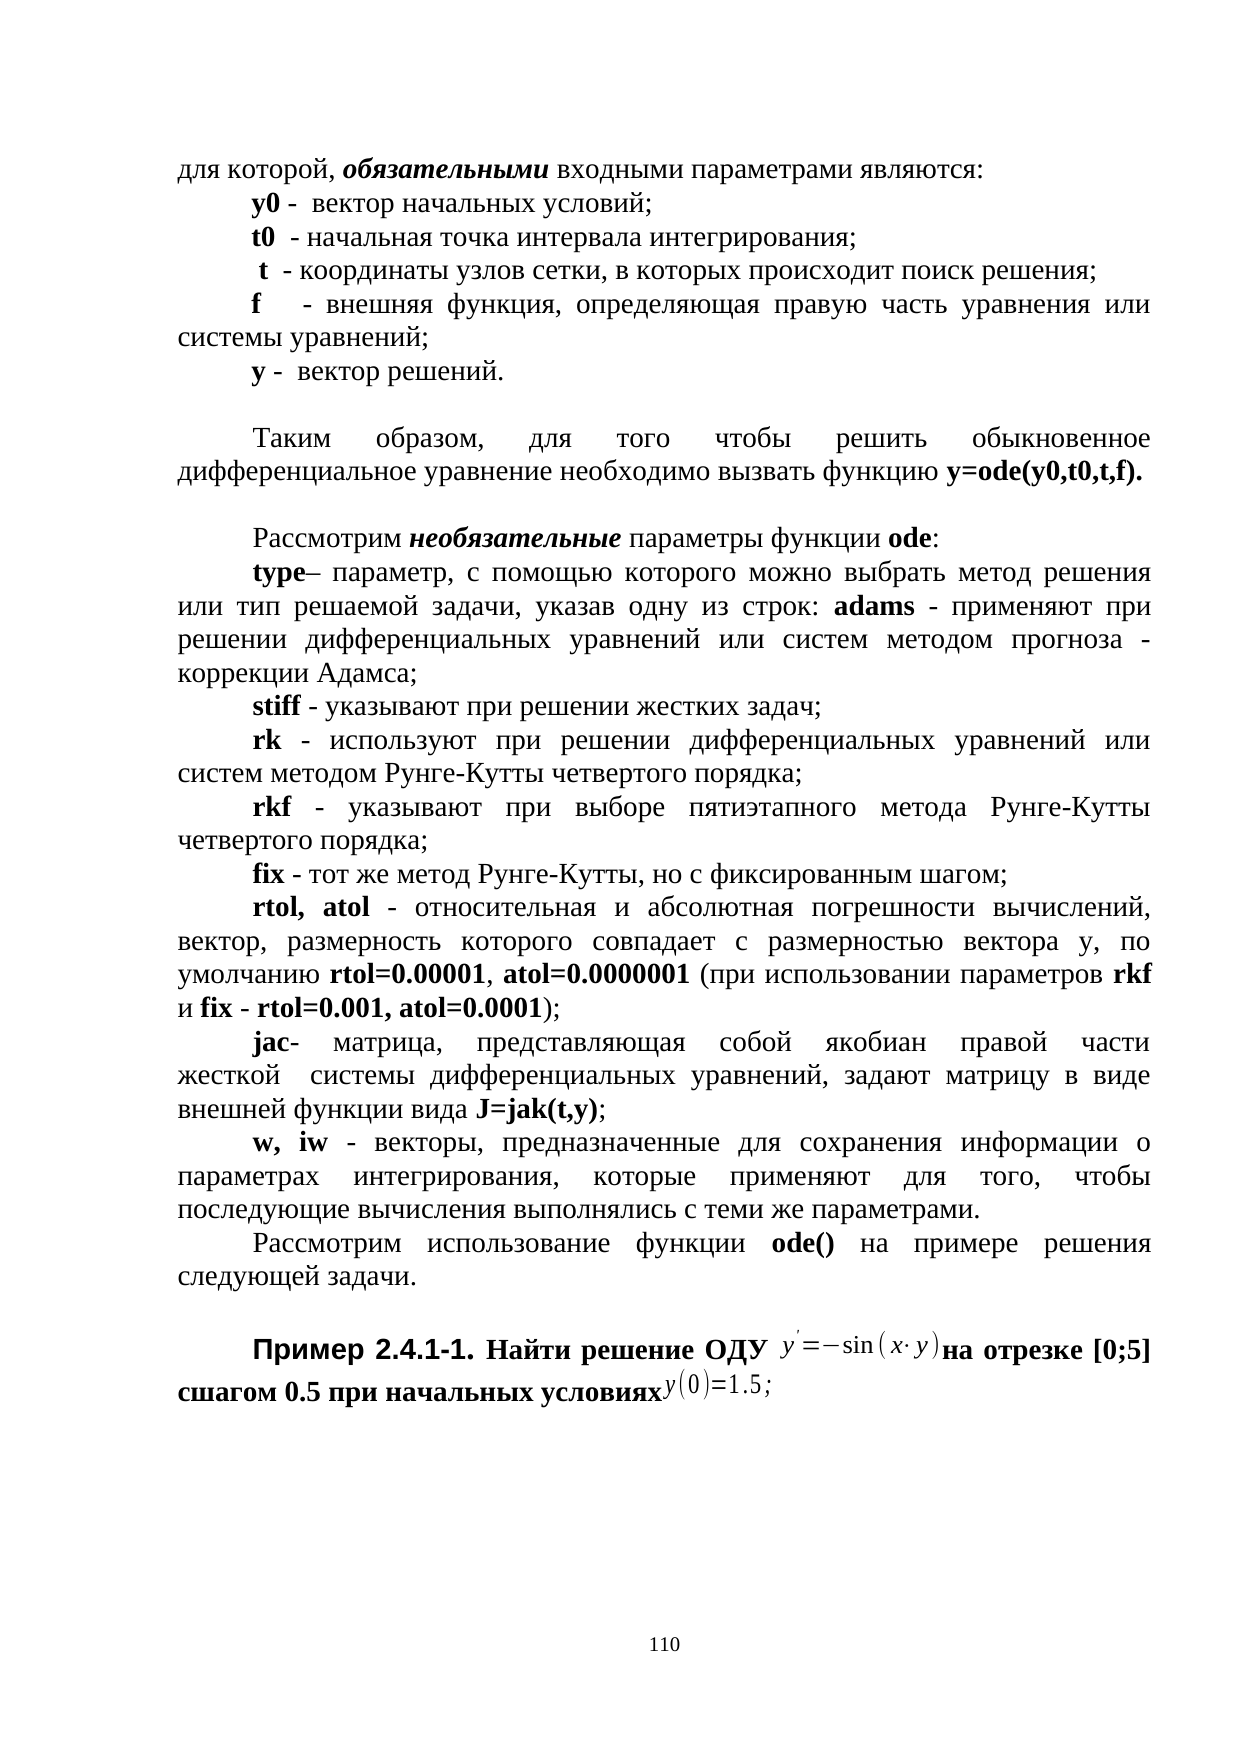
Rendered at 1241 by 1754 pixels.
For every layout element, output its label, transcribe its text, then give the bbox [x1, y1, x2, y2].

text Рассмотрим необязательные параметры функции ode: [177, 521, 1152, 554]
text t0 - начальная точка интервала интегрирования; [177, 219, 1152, 252]
text f - внешняя функция, определяющая правую часть уравнения или системы уравнений; [177, 286, 1152, 353]
text stiff - указывают при решении жестких задач; [177, 688, 1152, 722]
text rtol, atol - относительная и абсолютная погрешности вычислений, вектор, размерность которого совпадает с размерностью вектора y, по умолчанию rtol=0.00001, atol=0.0000001 (при использовании параметров rkf и fix - rtol=0.001, atol=0.0001); [177, 889, 1152, 1024]
text y0 - вектор начальных условий; [177, 185, 1152, 219]
text fix - тот же метод Рунге-Кутты, но с фиксированным шагом; [177, 856, 1152, 889]
text rk - используют при решении дифференциальных уравнений или систем методом Рунге-Кутты четвертого порядка; [177, 722, 1152, 789]
text Таким образом, для того чтобы решить обыкновенное дифференциальное уравнение необходимо вызвать функцию y=ode(y0,t0,t,f). [177, 420, 1152, 487]
text y - вектор решений. [177, 353, 1152, 386]
text Рассмотрим использование функции ode() на примере решения следующей задачи. [177, 1225, 1152, 1292]
text rkf - указывают при выборе пятиэтапного метода Рунге-Кутты четвертого порядка; [177, 789, 1152, 856]
text t - координаты узлов сетки, в которых происходит поиск решения; [177, 252, 1152, 286]
text для которой, обязательными входными параметрами являются: [177, 152, 1152, 185]
text Пример 2.4.1-1. Найти решение ОДУ на отрезке [0;5] cшагом 0.5 при начальных условиях [177, 1326, 1152, 1407]
text type– параметр, с помощью которого можно выбрать метод решения или тип решаемой задачи, указав одну из строк: adams - применяют при решении дифференциальных уравнений или систем методом прогноза - коррекции Адамса; [177, 554, 1152, 688]
text w, iw - векторы, предназначенные для сохранения информации о параметрах интегрирования, которые применяют для того, чтобы последующие вычисления выполнялись с теми же параметрами. [177, 1124, 1152, 1225]
text jac- матрица, представляющая собой якобиан правой части жесткой системы дифференциальных уравнений, задают матрицу в виде внешней функции вида J=jak(t,y); [177, 1024, 1152, 1124]
